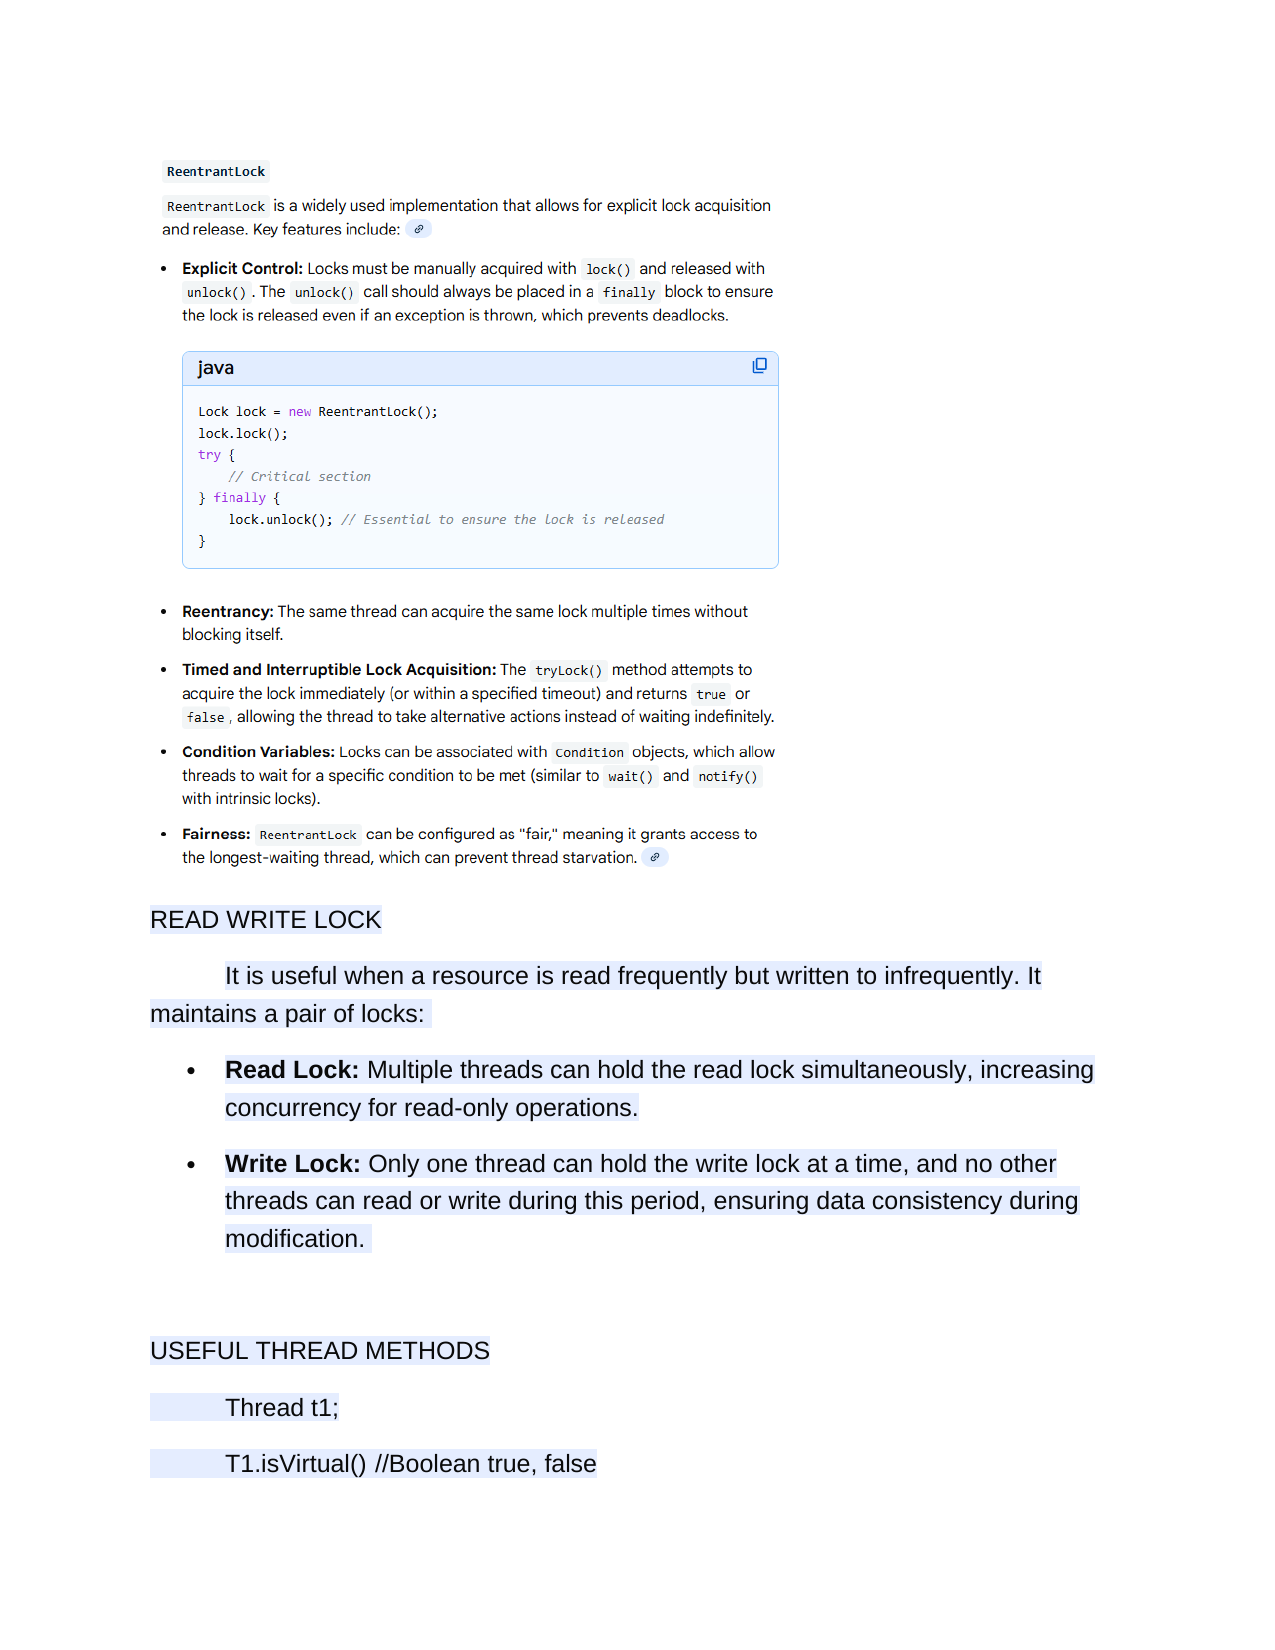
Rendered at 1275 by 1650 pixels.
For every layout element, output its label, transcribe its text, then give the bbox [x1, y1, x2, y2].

list Write Lock: Only one thread can hold the write lock at a time, and no other threads can read or write during this period, ensuring data consistency during modification. [187, 1140, 1125, 1253]
list Read Lock: Multiple threads can hold the read lock simultaneously, increasing concurrency for read-only operations. [187, 1046, 1125, 1121]
text READ WRITE LOCK [150, 896, 1125, 934]
text It is useful when a resource is read frequently but written to infrequently. It maintains a pair of locks: [150, 953, 1125, 1028]
text Thread t1; [150, 1384, 1125, 1421]
picture [150, 150, 793, 878]
text USEFUL THREAD METHODS [150, 1328, 1125, 1365]
text T1.isVirtual() //Boolean true, false [150, 1440, 1125, 1478]
